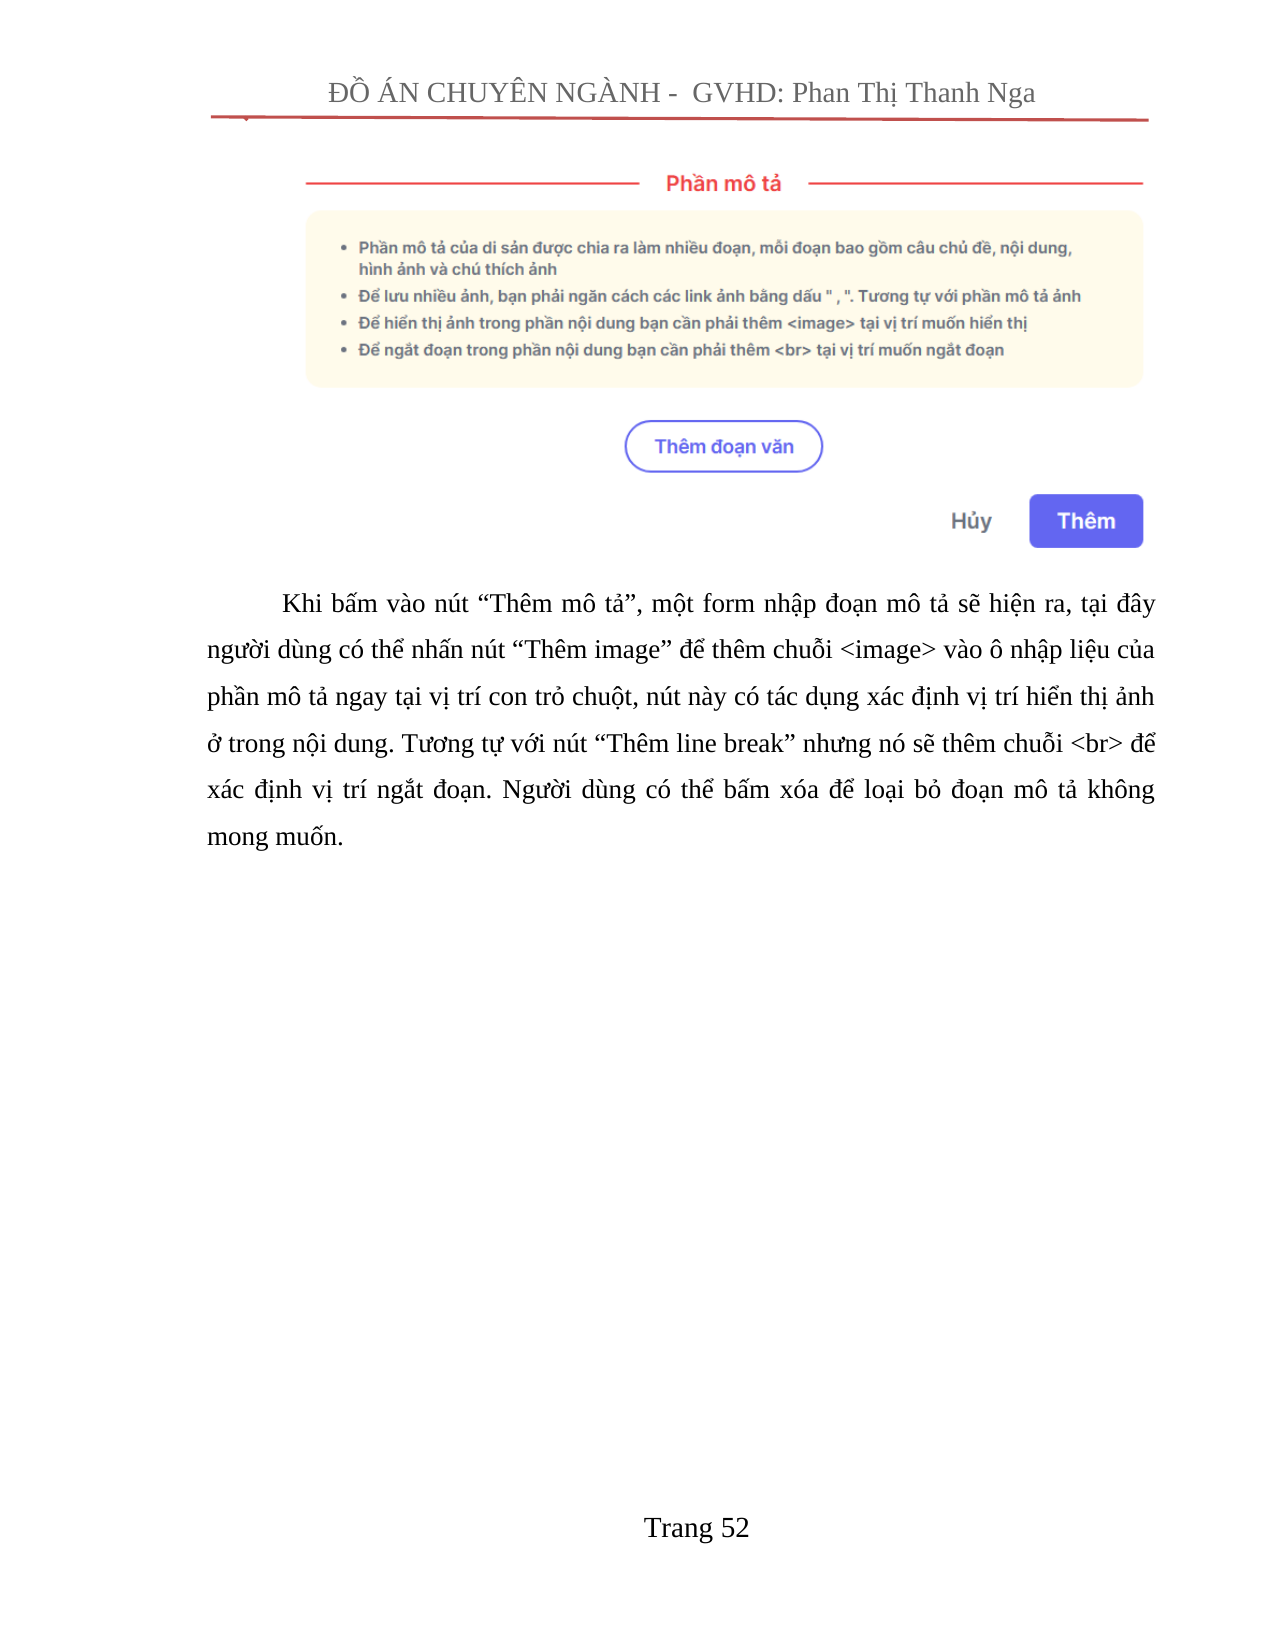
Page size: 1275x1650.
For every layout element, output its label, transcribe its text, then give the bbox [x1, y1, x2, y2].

picture [281, 147, 1167, 563]
text Khi bấm vào nút “Thêm mô tả”, một form nhập đoạn mô tả sẽ hiện ra, tại đây người dùng có thể nhấn nút “Thêm image” để thêm chuỗi <image> vào ô nhập liệu của phần mô tả ngay tại vị trí con trỏ chuột, nút này có tác dụng xác định vị trí hiển thị ảnh ở trong nội dung. Tương tự với nút “Thêm line break” nhưng nó sẽ thêm chuỗi <br> để xác định vị trí ngắt đoạn. Người dùng có thể bấm xóa để loại bỏ đoạn mô tả không mong muốn. [207, 587, 1157, 851]
